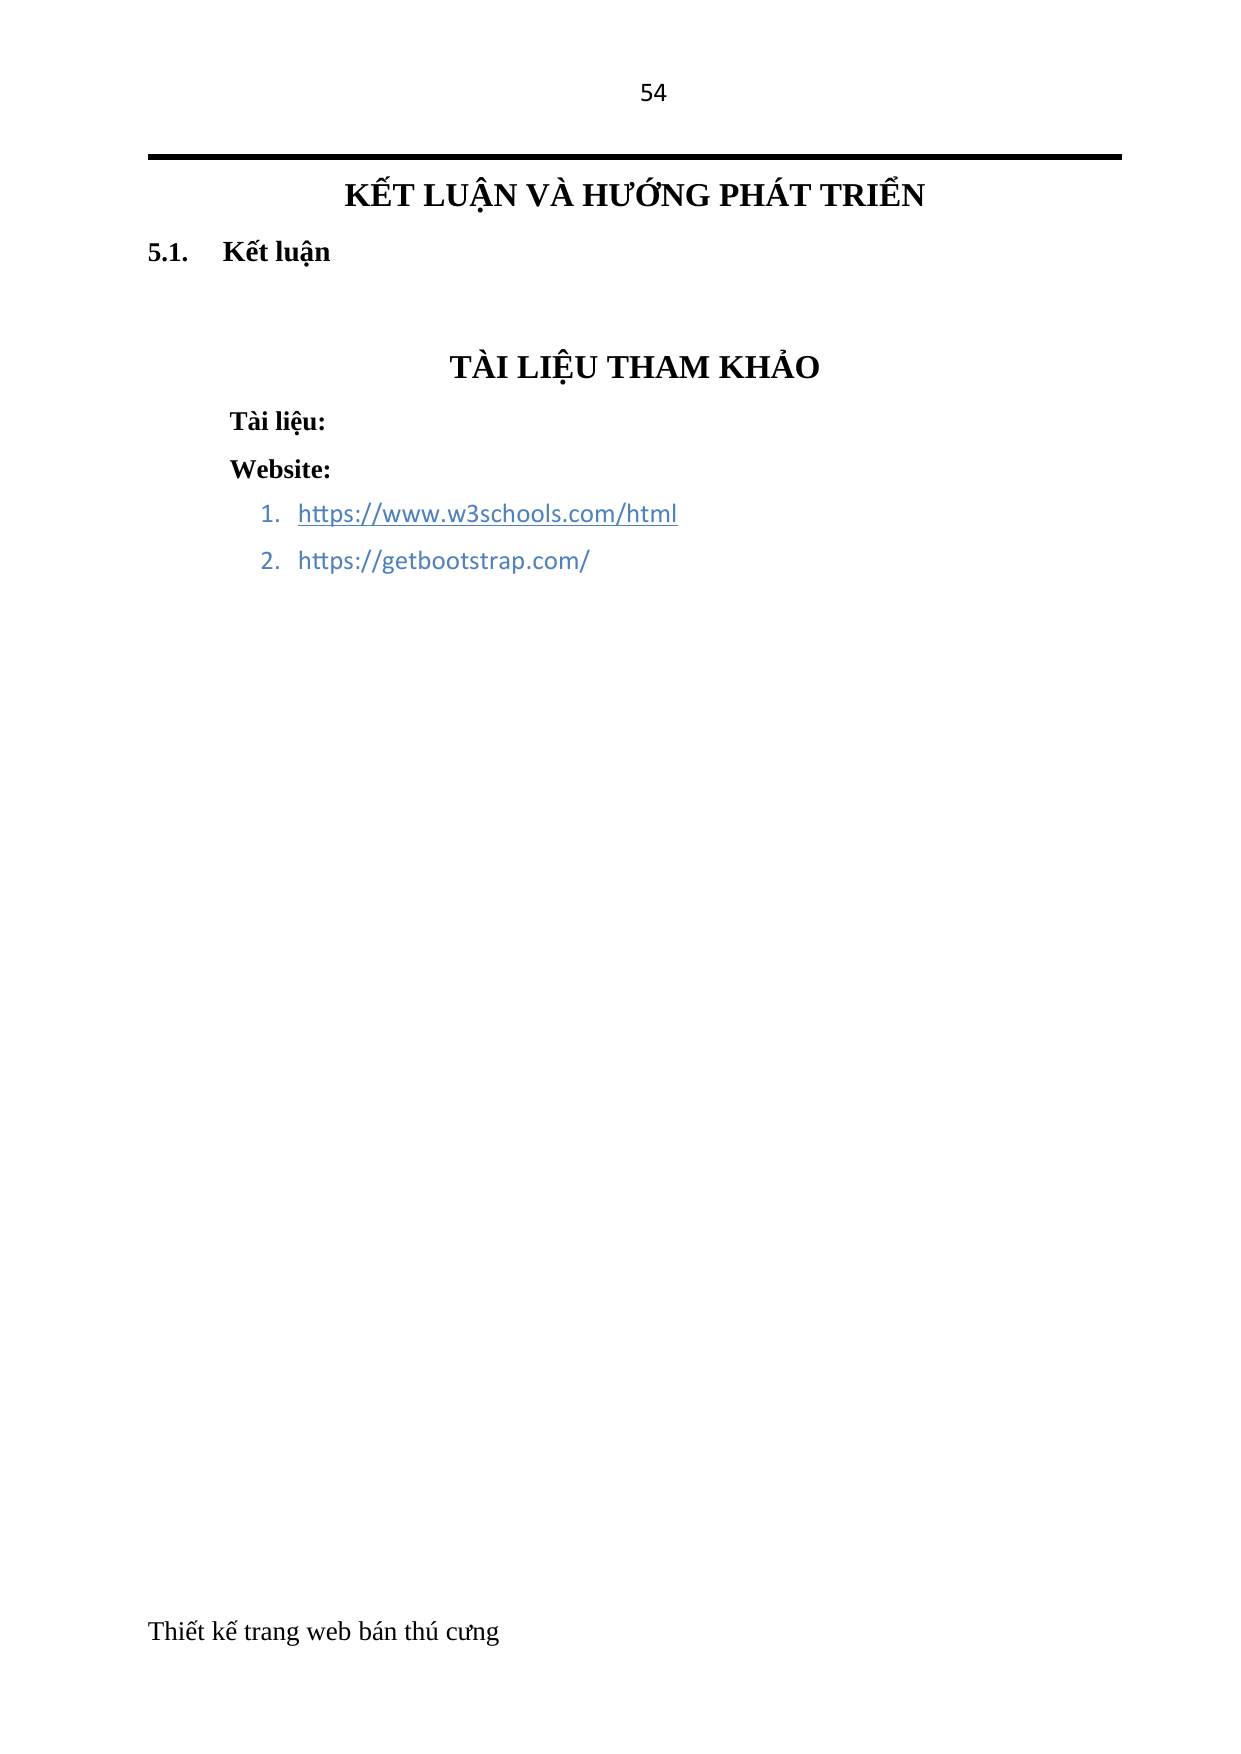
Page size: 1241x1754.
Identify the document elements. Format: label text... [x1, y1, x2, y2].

subtitle Kết luận [148, 234, 1122, 267]
subtitle Tài liệu: [192, 405, 1122, 437]
subtitle KẾT LUẬN VÀ HƯỚNG PHÁT TRIỂN [148, 176, 1122, 214]
list https://getbootstrap.com/ [260, 543, 1122, 576]
subtitle TÀI LIỆU THAM KHẢO [148, 347, 1122, 385]
list https://www.w3schools.com/html [260, 497, 1122, 530]
subtitle Website: [192, 453, 1122, 484]
